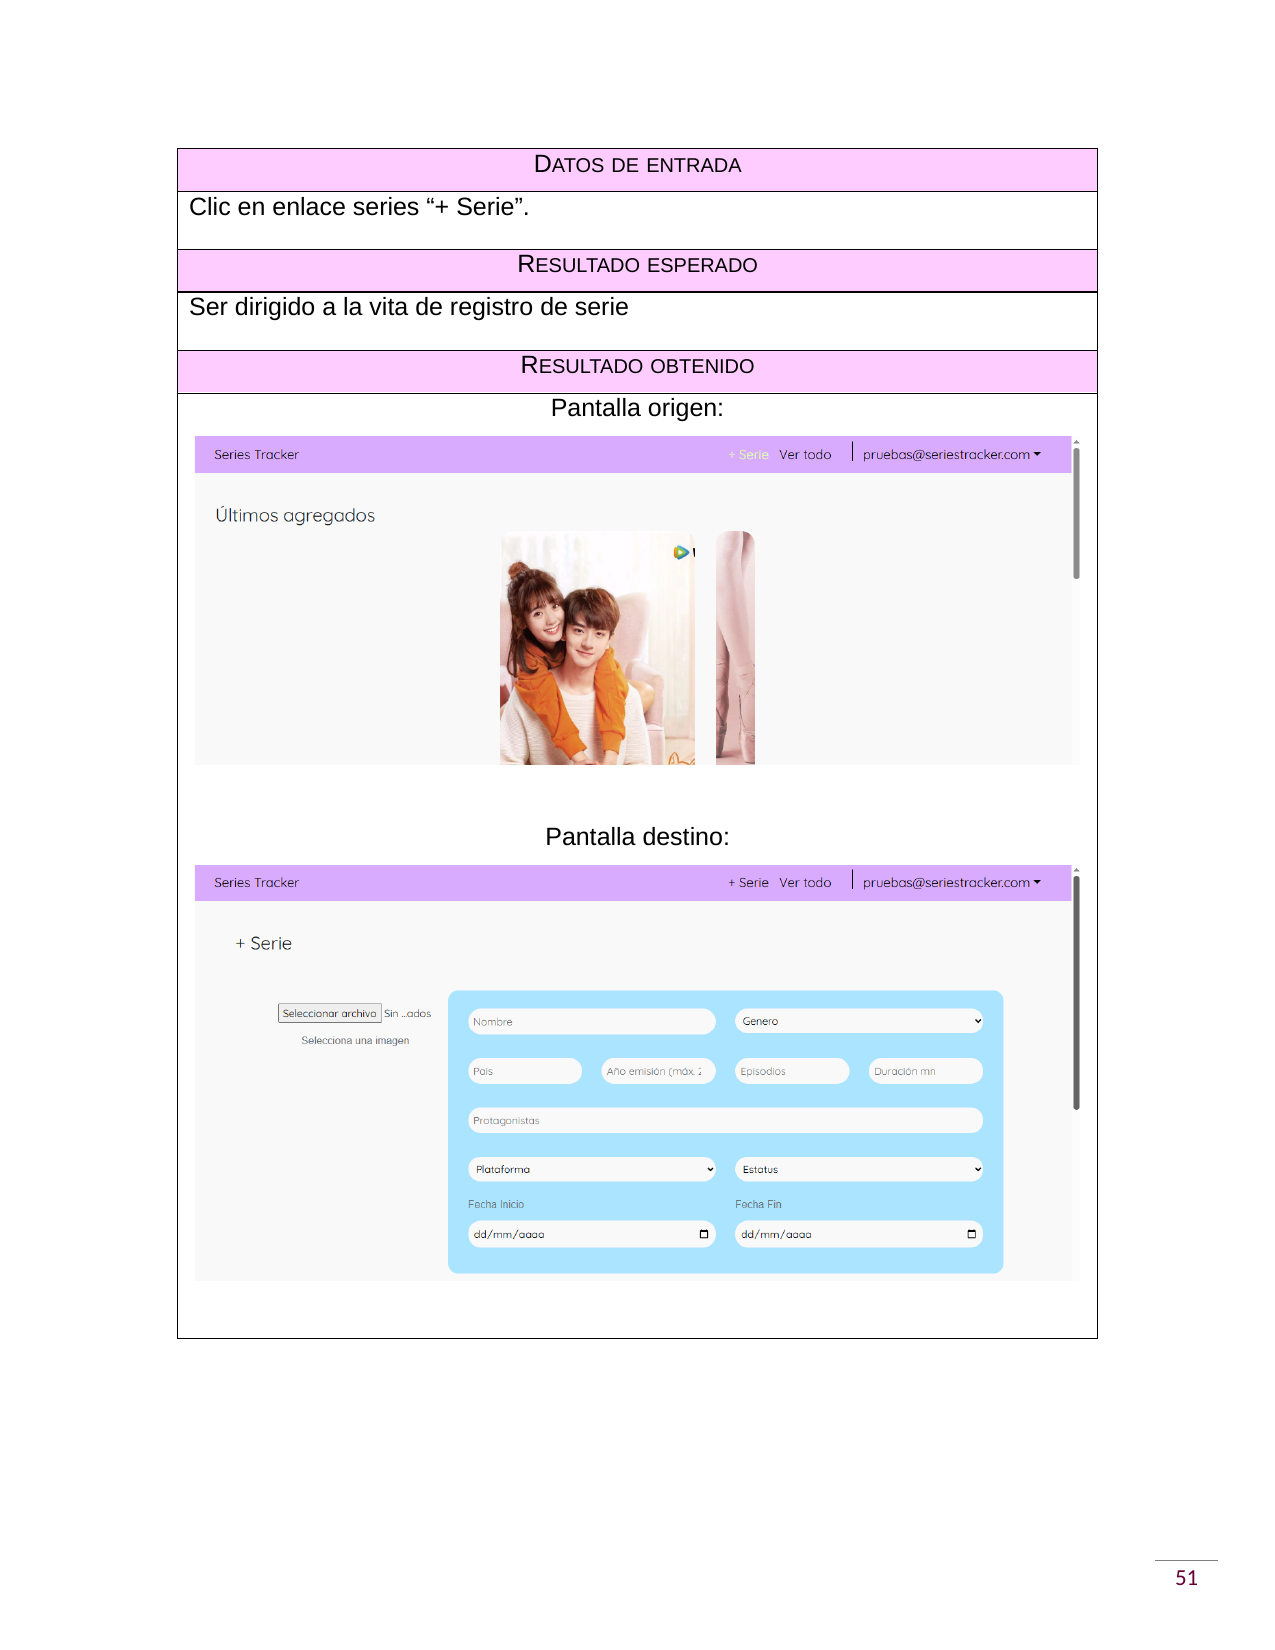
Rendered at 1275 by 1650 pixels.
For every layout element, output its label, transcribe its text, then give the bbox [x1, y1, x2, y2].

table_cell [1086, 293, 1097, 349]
table_cell Pantalla origen: Pantalla destino: [178, 394, 1097, 1338]
table_header Datos de entrada [178, 149, 1097, 191]
table_cell Resultado esperado [178, 250, 1097, 291]
table_cell Resultado obtenido [178, 351, 1097, 392]
picture [194, 865, 1081, 1281]
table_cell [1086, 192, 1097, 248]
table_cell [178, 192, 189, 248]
picture [194, 436, 1081, 765]
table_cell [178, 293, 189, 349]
